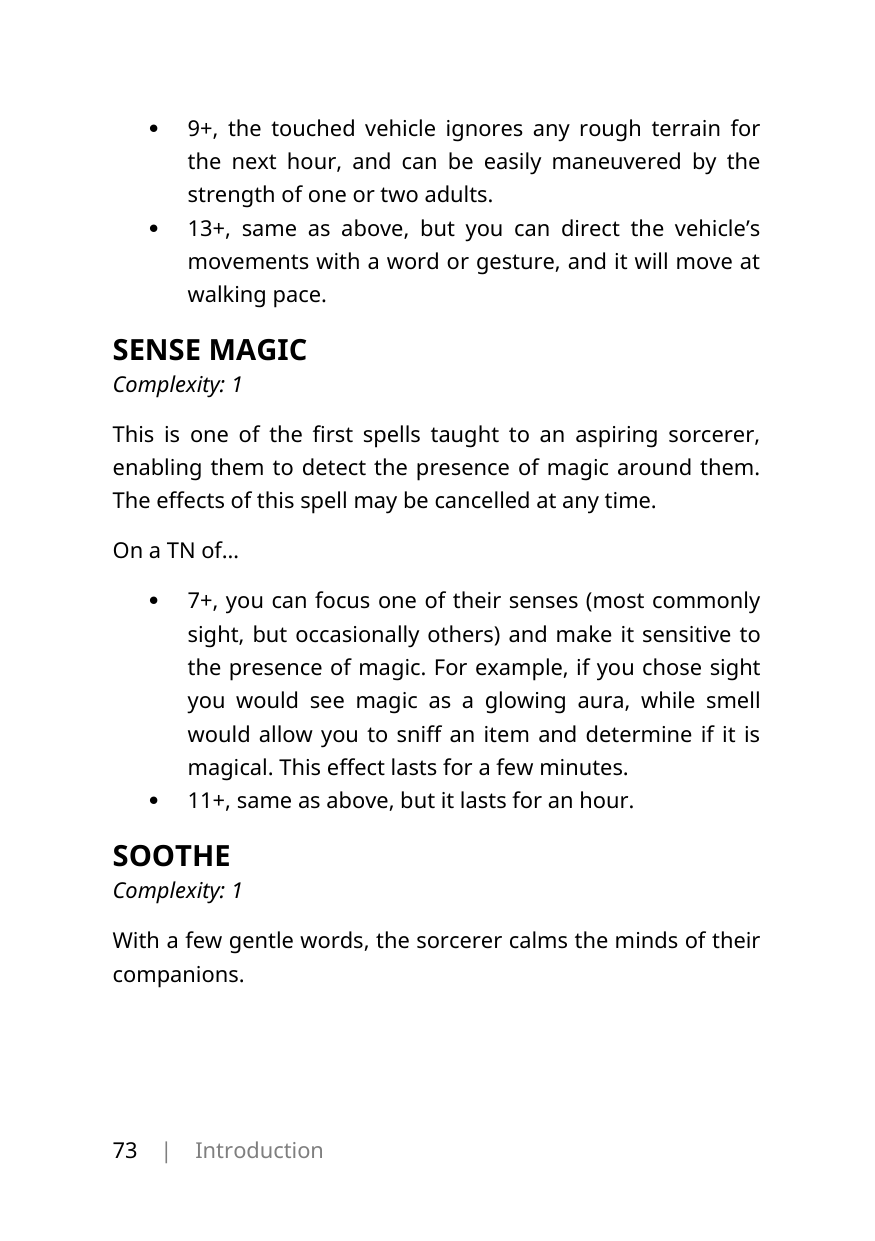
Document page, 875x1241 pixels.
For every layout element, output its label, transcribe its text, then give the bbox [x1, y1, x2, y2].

text This is one of the first spells taught to an aspiring sorcerer, enabling them to detect the presence of magic around them. The effects of this spell may be cancelled at any time. [112, 419, 762, 515]
text With a few gentle words, the sorcerer calms the minds of their companions. [112, 925, 762, 988]
list 11+, same as above, but it lasts for an hour. [150, 786, 762, 815]
list 7+, you can focus one of their senses (most commonly sight, but occasionally others) and make it sensitive to the presence of magic. For example, if you chose sight you would see magic as a glowing aura, while smell would allow you to sniff an item and determine if it is magical. This effect lasts for a few minutes. [150, 586, 762, 782]
subtitle Soothe [112, 836, 762, 875]
text Complexity: 1 [112, 369, 762, 399]
subtitle Sense Magic [112, 329, 762, 369]
list 13+, same as above, but you can direct the vehicle’s movements with a word or gesture, and it will move at walking pace. [150, 212, 762, 309]
list 9+, the touched vehicle ignores any rough terrain for the next hour, and can be easily maneuvered by the strength of one or two adults. [150, 112, 762, 209]
text On a TN of… [112, 536, 762, 565]
text Complexity: 1 [112, 875, 762, 905]
